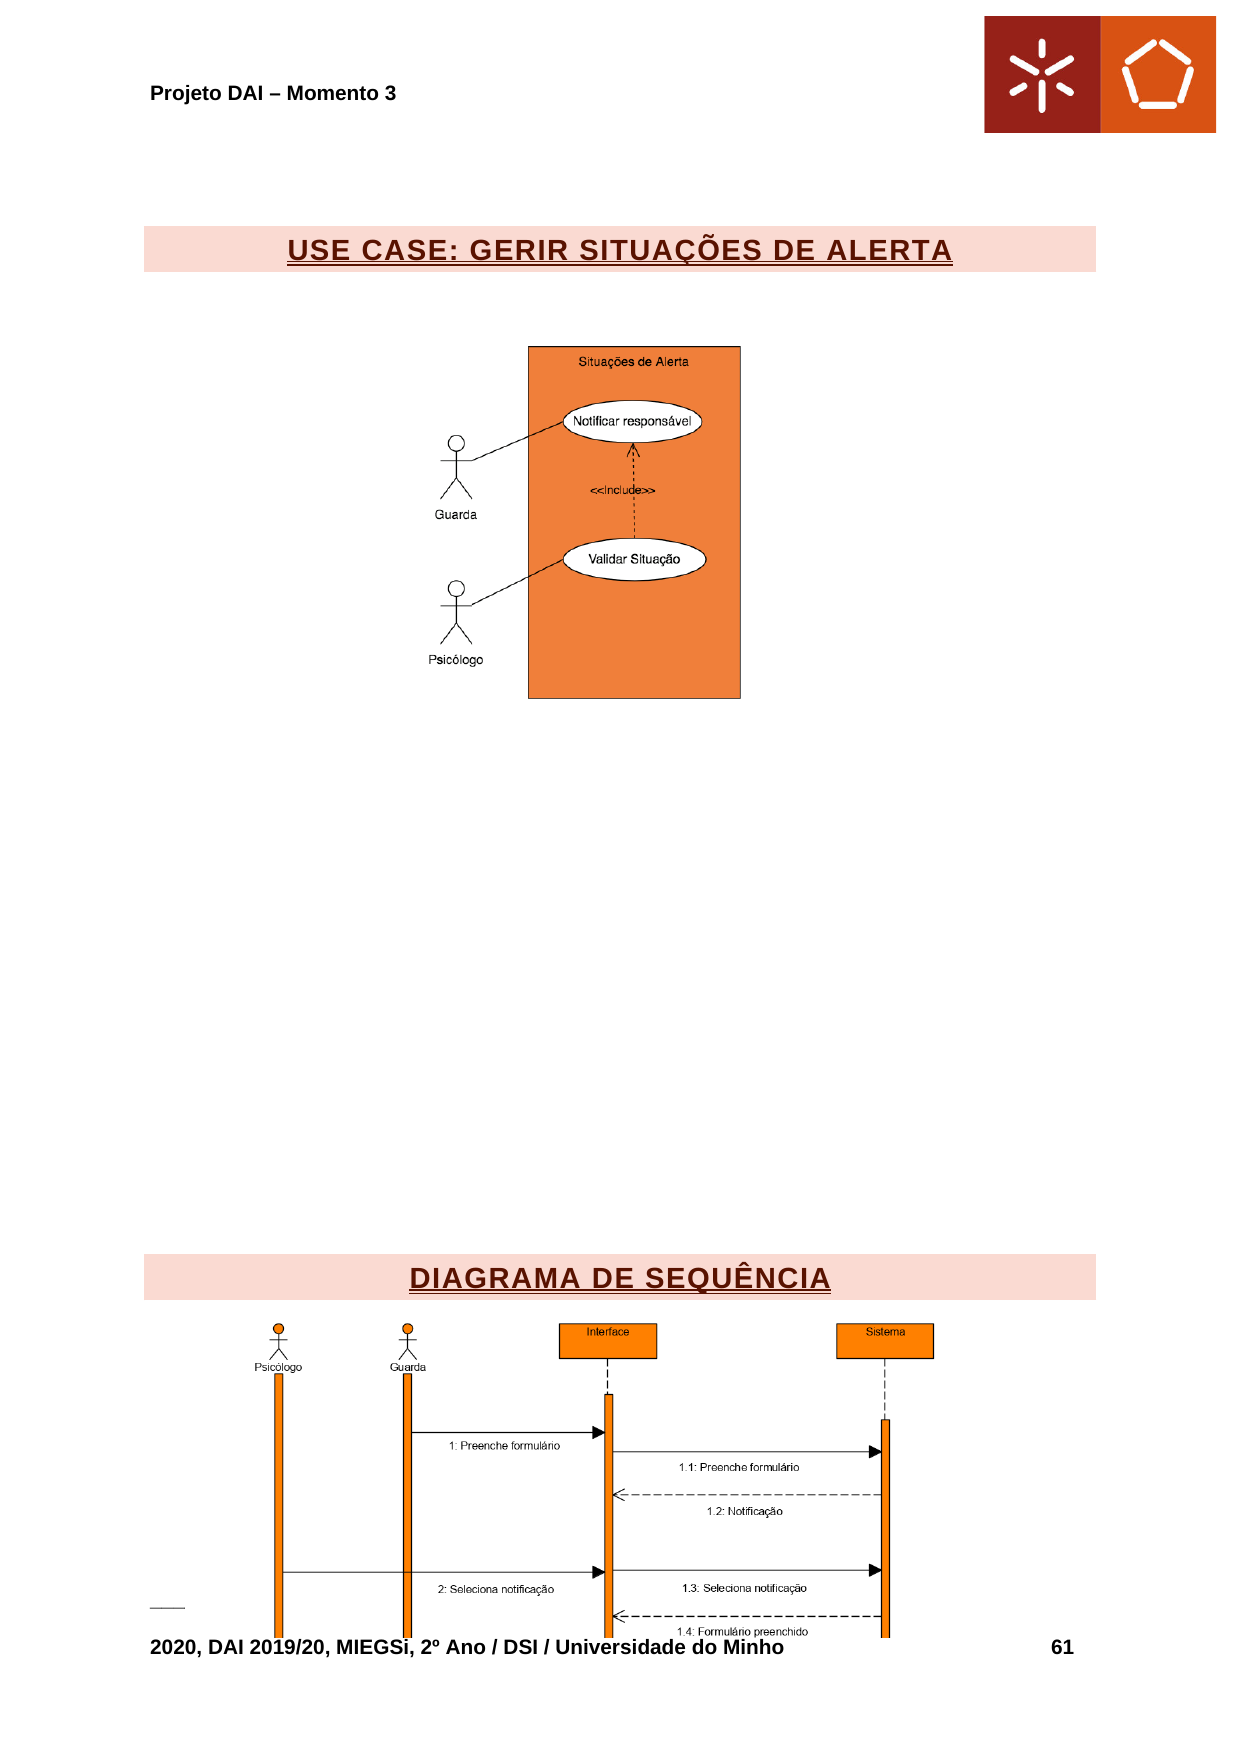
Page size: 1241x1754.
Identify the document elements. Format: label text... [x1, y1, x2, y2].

subtitle Diagrama de Sequência [150, 1261, 1090, 1294]
subtitle Use case: Gerir Situações de Alerta [150, 233, 1090, 266]
picture [984, 16, 1217, 133]
picture [368, 300, 791, 733]
picture [185, 1316, 1087, 1639]
